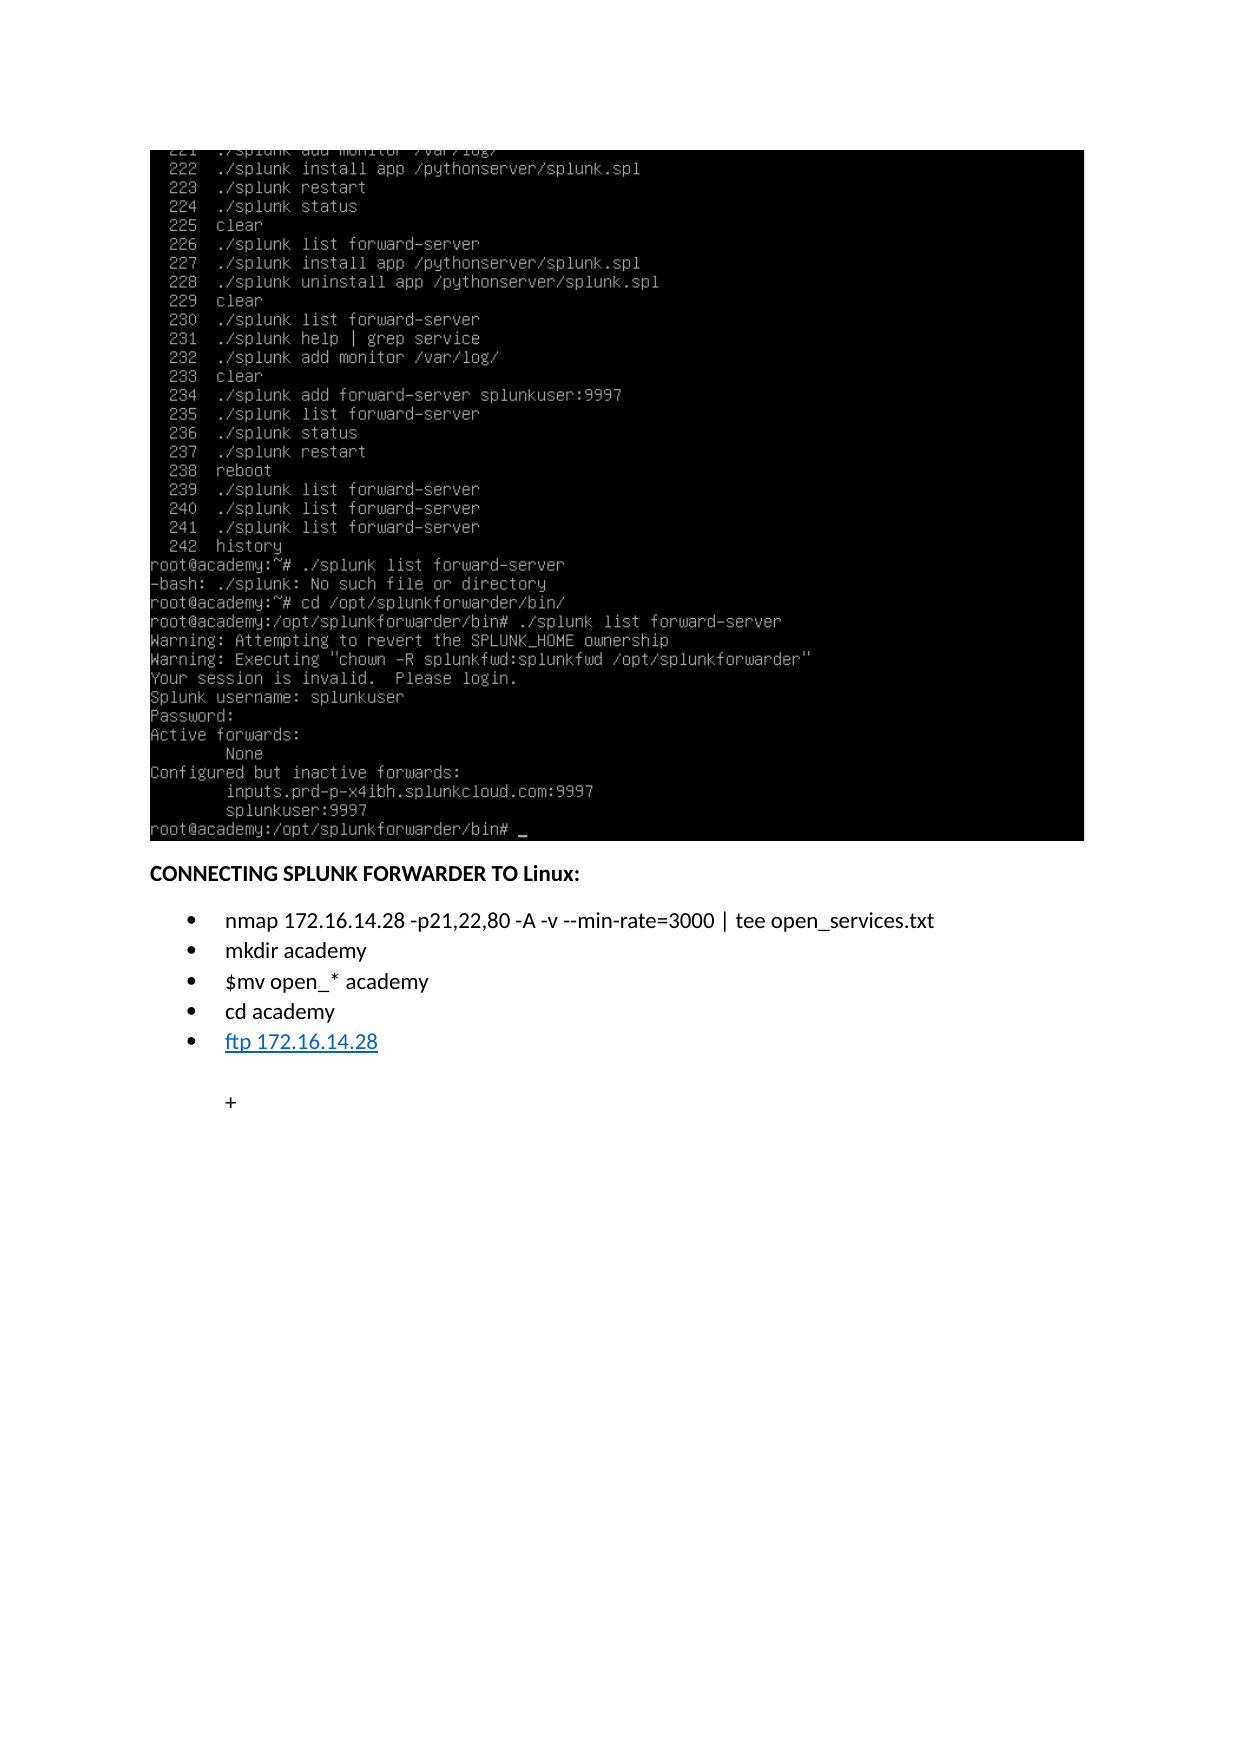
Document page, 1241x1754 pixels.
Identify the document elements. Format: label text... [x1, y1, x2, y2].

list ftp 172.16.14.28 [187, 1027, 1090, 1055]
list cd academy [187, 997, 1090, 1025]
list + [225, 1088, 1090, 1116]
picture [150, 150, 1085, 841]
list mkdir academy [187, 937, 1090, 964]
list nmap 172.16.14.28 -p21,22,80 -A -v --min-rate=3000 | tee open_services.txt [187, 906, 1090, 934]
list $mv open_* academy [187, 967, 1090, 995]
text CONNECTING SPLUNK FORWARDER TO Linux: [150, 859, 1090, 887]
